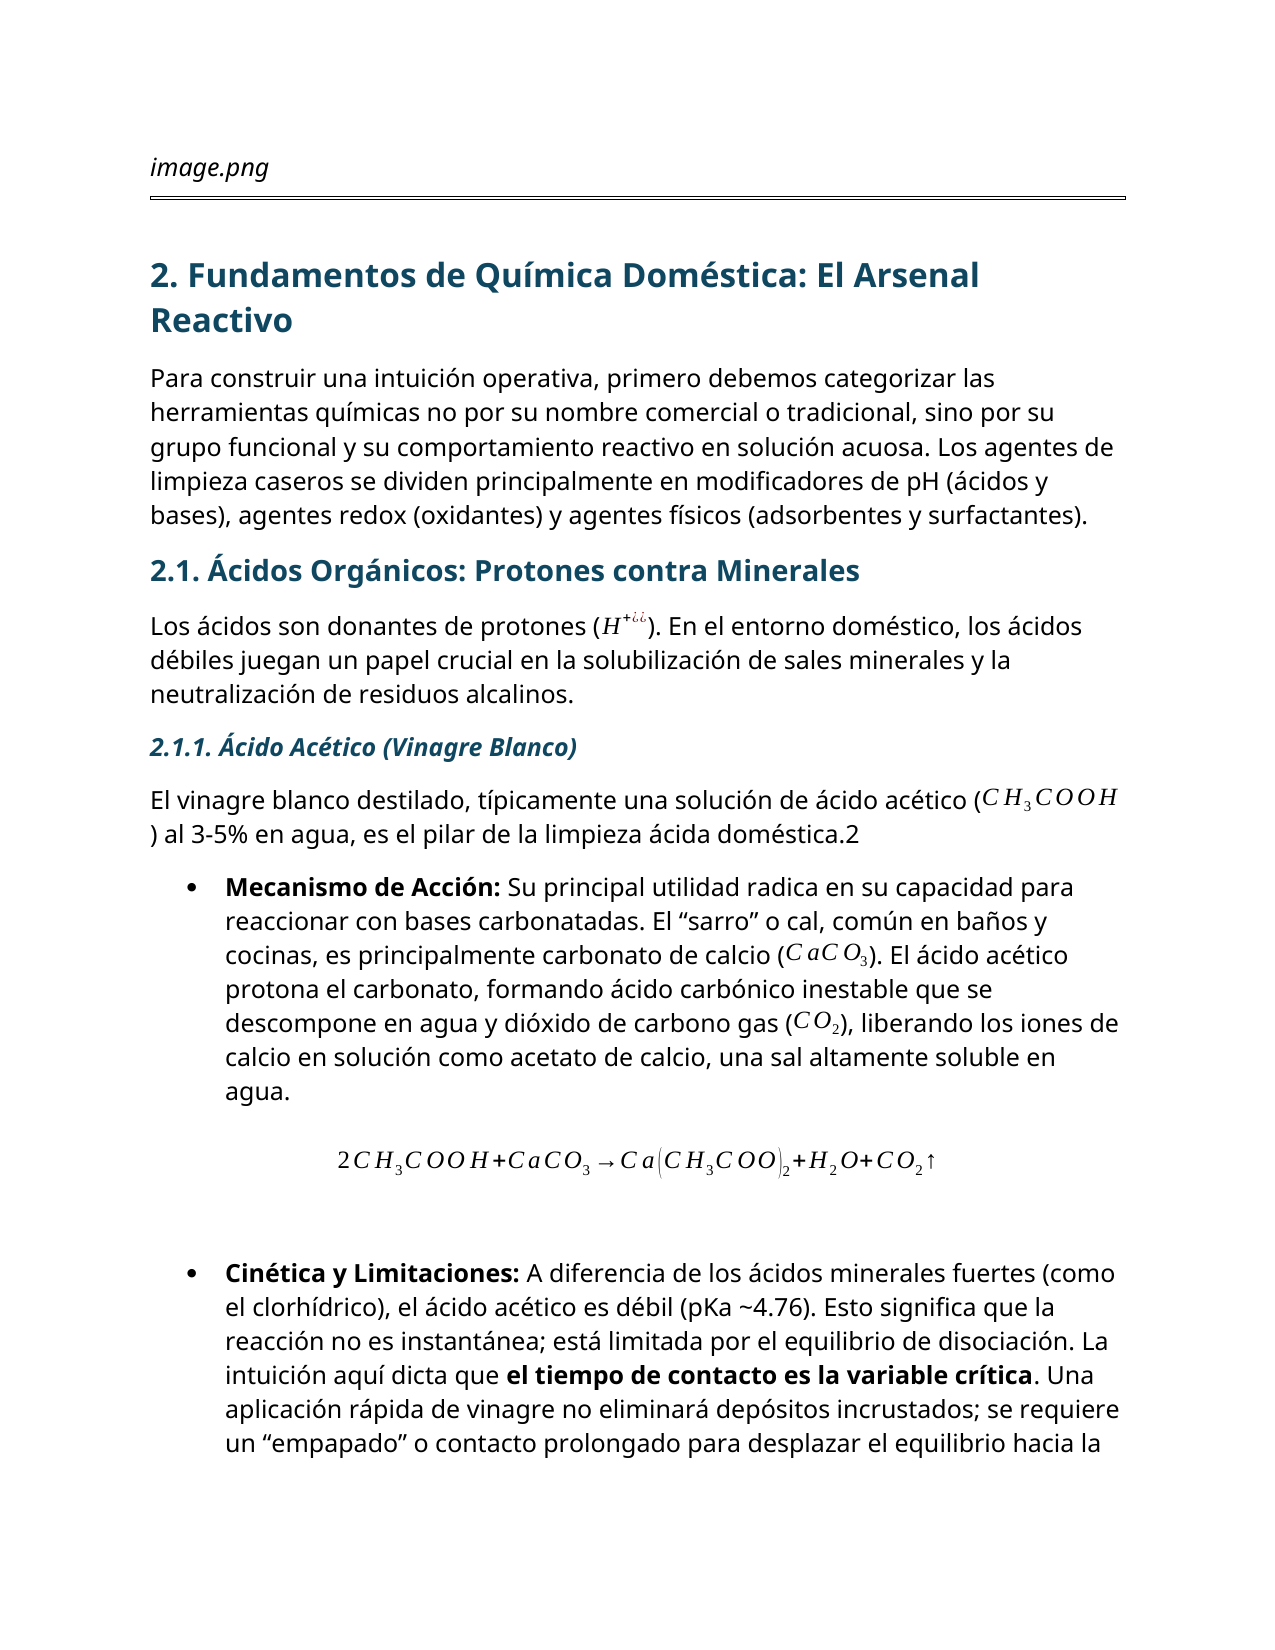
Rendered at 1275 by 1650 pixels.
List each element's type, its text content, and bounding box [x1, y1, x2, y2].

list Mecanismo de Acción: Su principal utilidad radica en su capacidad para reaccionar con bases carbonatadas. El “sarro” o cal, común en baños y cocinas, es principalmente carbonato de calcio (). El ácido acético protona el carbonato, formando ácido carbónico inestable que se descompone en agua y dióxido de carbono gas (), liberando los iones de calcio en solución como acetato de calcio, una sal altamente soluble en agua. [187, 869, 1125, 1142]
subtitle 2.1. Ácidos Orgánicos: Protones contra Minerales [150, 550, 1125, 590]
subtitle 2. Fundamentos de Química Doméstica: El Arsenal Reactivo [150, 251, 1125, 342]
text El vinagre blanco destilado, típicamente una solución de ácido acético () al 3-5% en agua, es el pilar de la limpieza ácida doméstica.2 [150, 782, 1125, 850]
subtitle 2.1.1. Ácido Acético (Vinagre Blanco) [150, 729, 1125, 763]
text Para construir una intuición operativa, primero debemos categorizar las herramientas químicas no por su nombre comercial o tradicional, sino por su grupo funcional y su comportamiento reactivo en solución acuosa. Los agentes de limpieza caseros se dividen principalmente en modificadores de pH (ácidos y bases), agentes redox (oxidantes) y agentes físicos (adsorbentes y surfactantes). [150, 361, 1125, 531]
text image.png [150, 150, 1125, 184]
text Los ácidos son donantes de protones (). En el entorno doméstico, los ácidos débiles juegan un papel crucial en la solubilización de sales minerales y la neutralización de residuos alcalinos. [150, 608, 1125, 711]
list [187, 1256, 1125, 1460]
